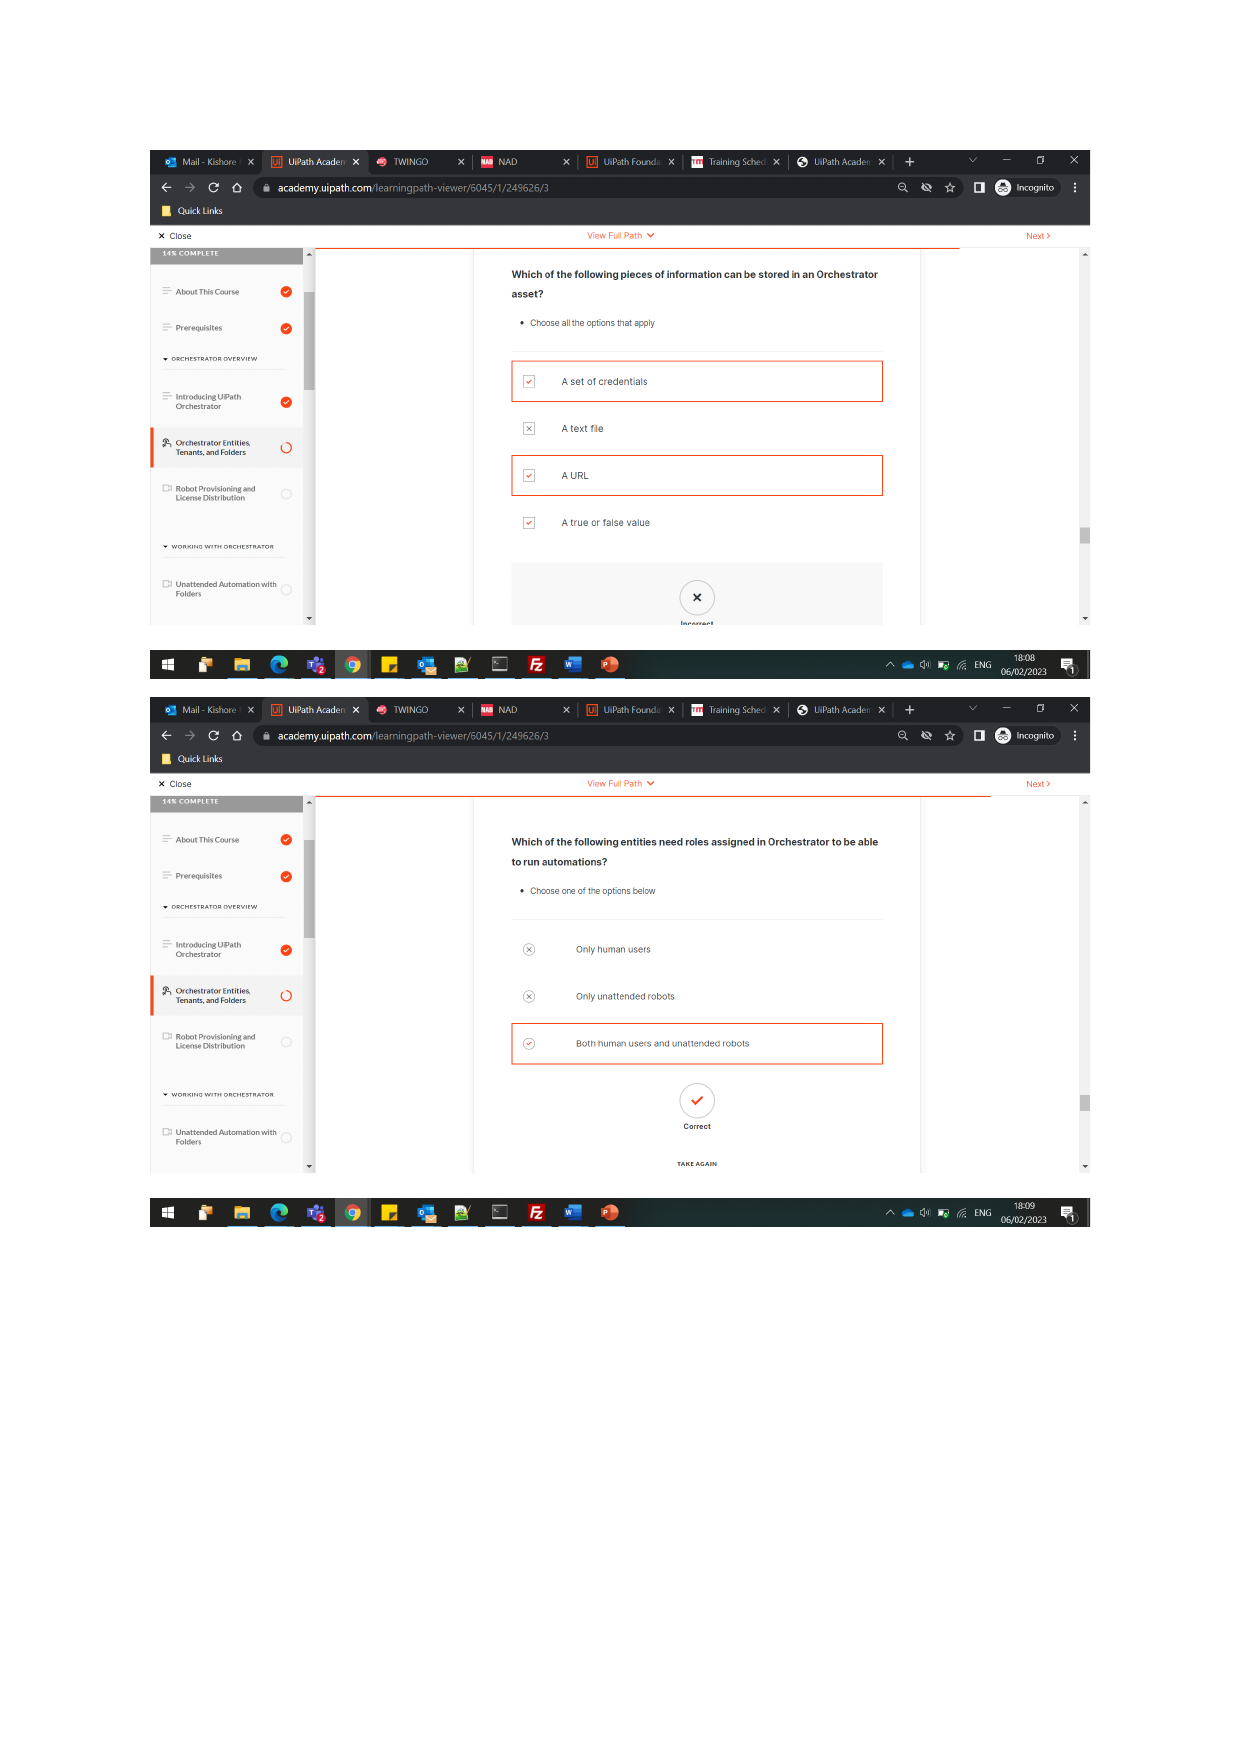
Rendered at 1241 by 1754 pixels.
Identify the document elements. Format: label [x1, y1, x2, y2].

picture [150, 697, 1091, 1227]
picture [150, 150, 1091, 679]
